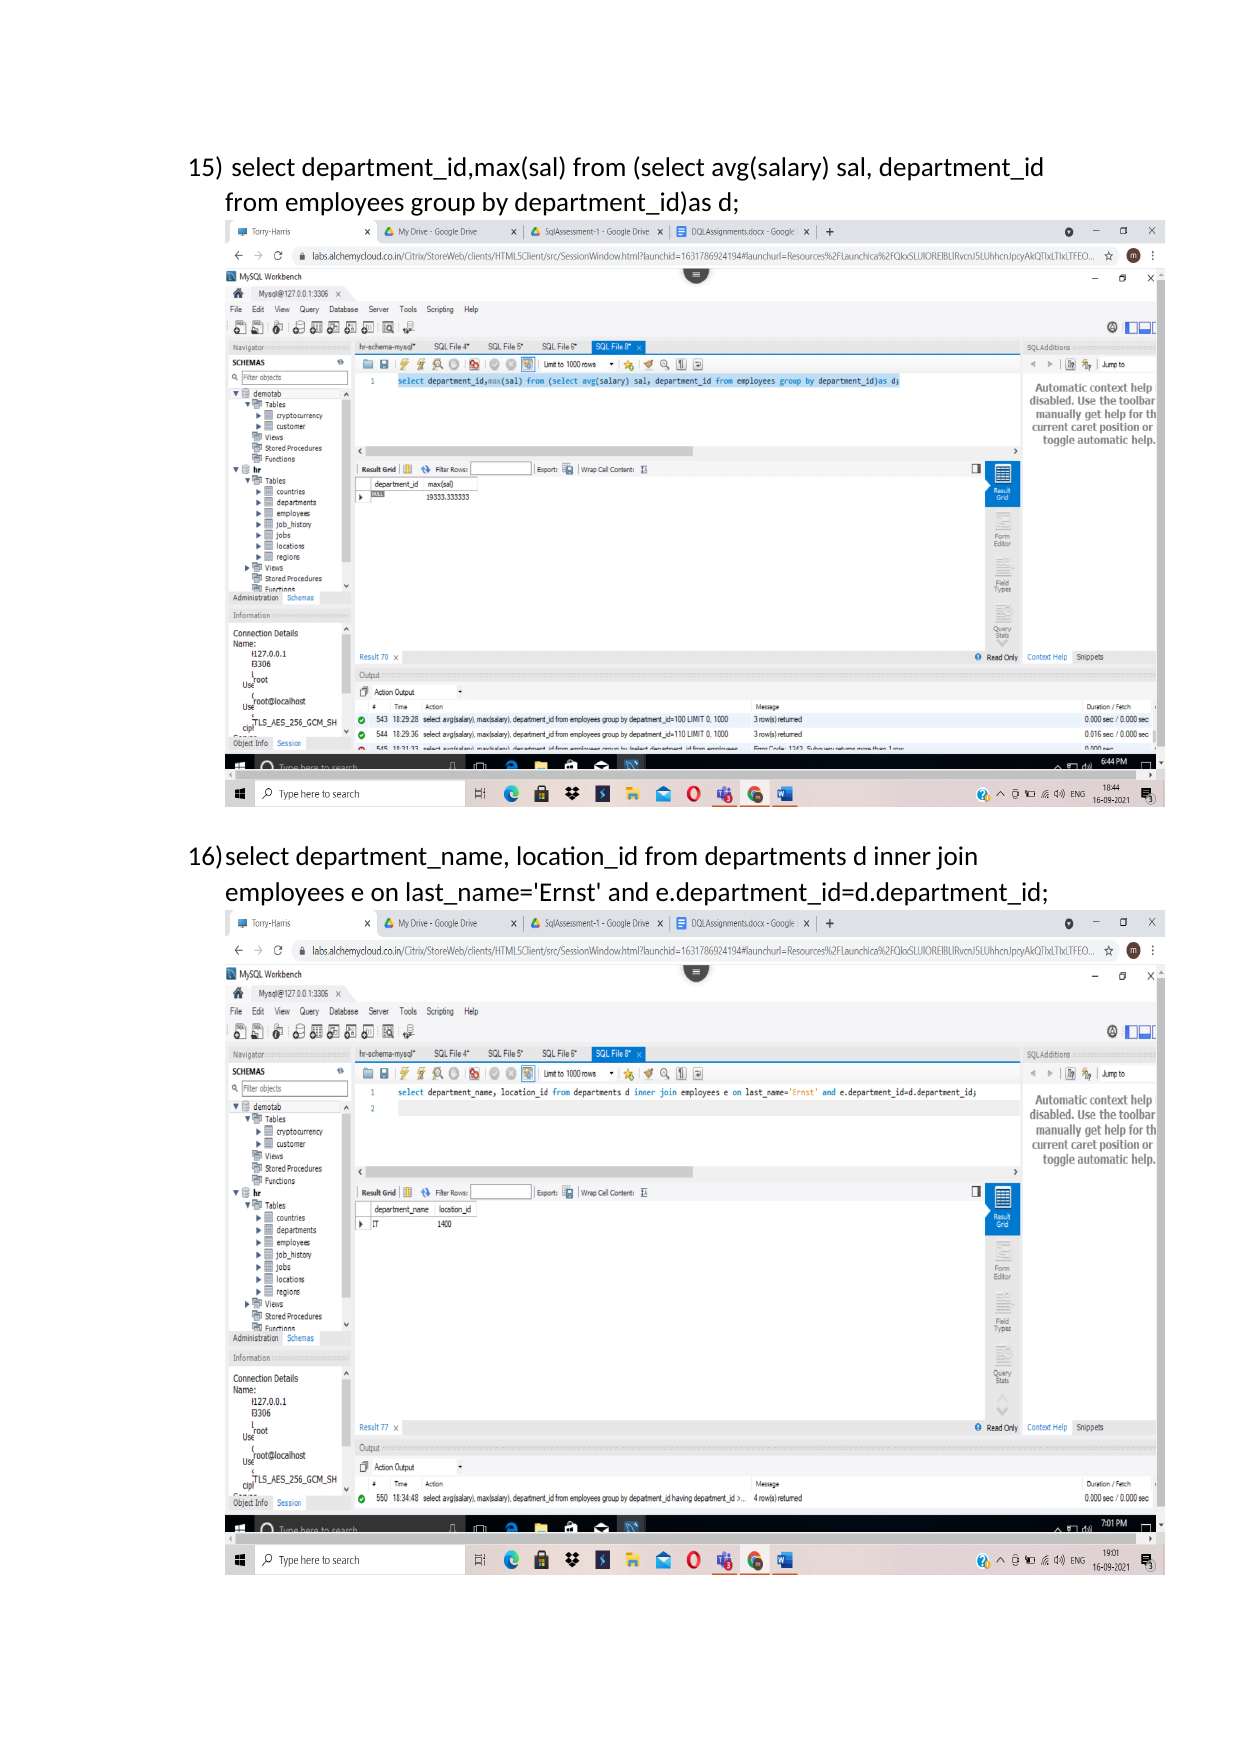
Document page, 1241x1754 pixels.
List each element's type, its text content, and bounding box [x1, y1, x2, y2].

picture [225, 910, 1166, 1575]
picture [225, 220, 1166, 807]
list select department_name, location_id from departments d inner join employees e on last_name='Ernst' and e.department_id=d.department_id; [187, 839, 1090, 908]
